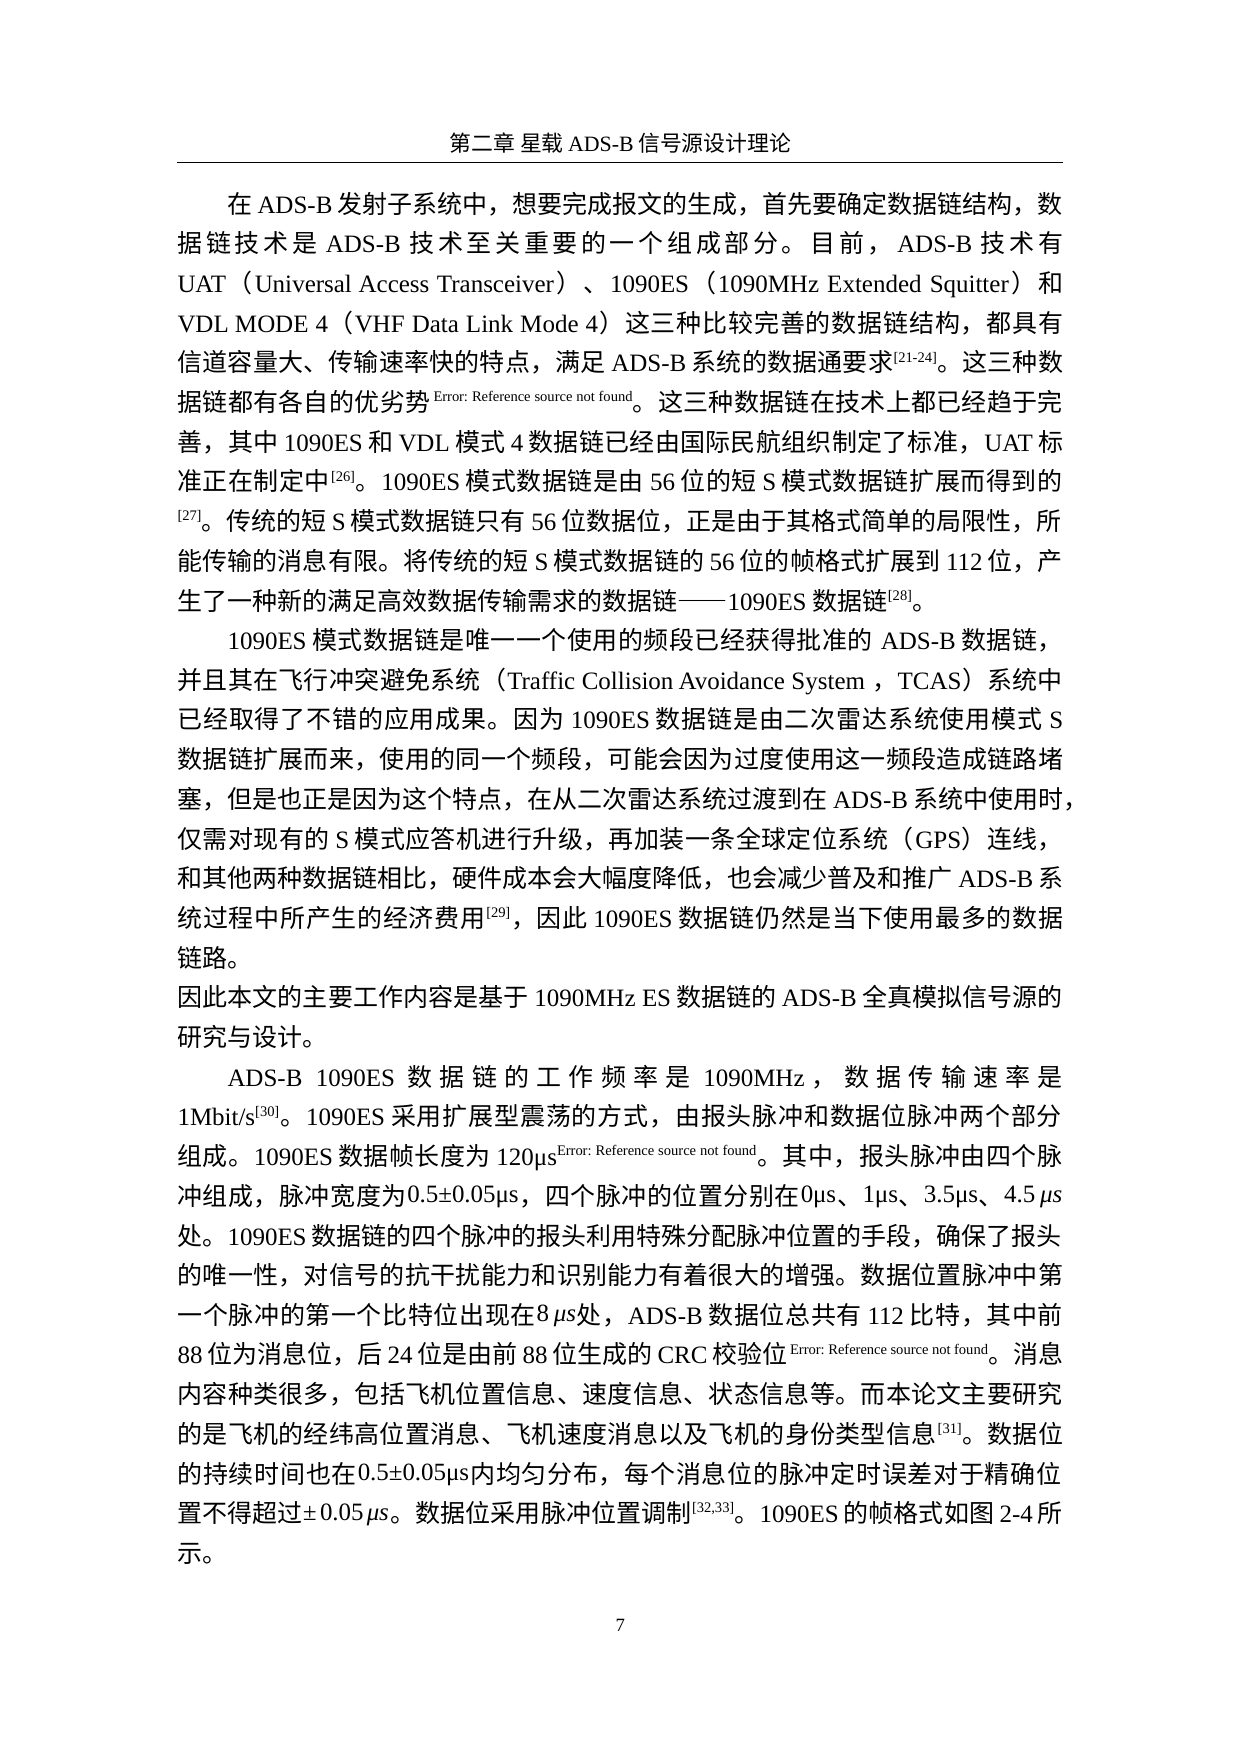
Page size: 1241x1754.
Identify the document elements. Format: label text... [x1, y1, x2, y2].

text 因此本文的主要工作内容是基于1090MHz ES数据链的ADS-B全真模拟信号源的研究与设计。 [177, 976, 1063, 1056]
text 1090ES模式数据链是唯一一个使用的频段已经获得批准的ADS-B数据链，并且其在飞行冲突避免系统（Traffic Collision Avoidance System ，TCAS）系统中已经取得了不错的应用成果。因为1090ES数据链是由二次雷达系统使用模式S数据链扩展而来，使用的同一个频段，可能会因为过度使用这一频段造成链路堵塞，但是也正是因为这个特点，在从二次雷达系统过渡到在ADS-B系统中使用时，仅需对现有的S模式应答机进行升级，再加装一条全球定位系统（GPS）连线，和其他两种数据链相比，硬件成本会大幅度降低，也会减少普及和推广ADS-B系统过程中所产生的经济费用[29]，因此1090ES数据链仍然是当下使用最多的数据链路。 [177, 619, 1063, 976]
